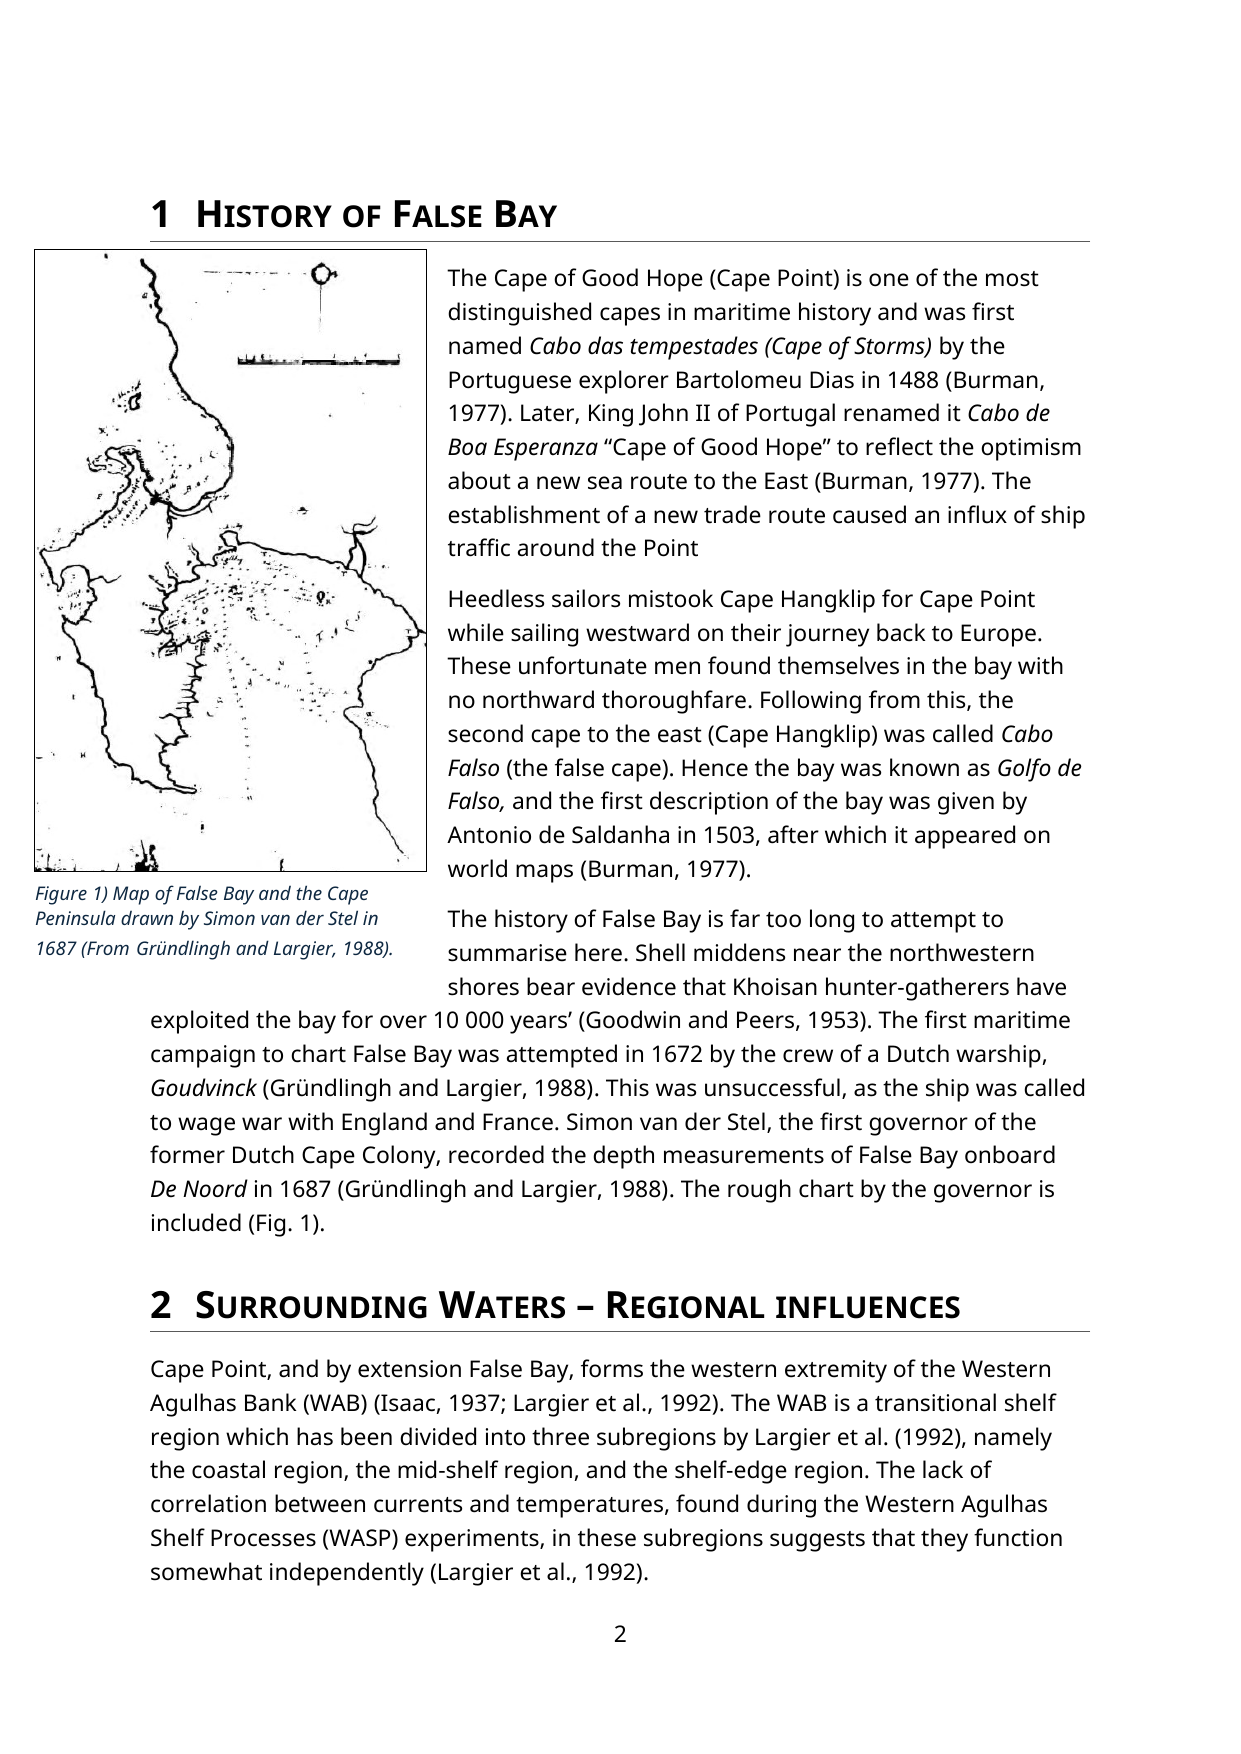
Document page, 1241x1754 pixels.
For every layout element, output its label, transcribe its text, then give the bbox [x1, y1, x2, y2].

picture [35, 250, 426, 871]
text The history of False Bay is far too long to attempt to summarise here. Shell middens near the northwestern shores bear evidence that Khoisan hunter-gatherers have exploited the bay for over 10 000 years’ (Goodwin and Peers, 1953). The first maritime campaign to chart False Bay was attempted in 1672 by the crew of a Dutch warship, Goudvinck (Gründlingh and Largier, 1988). This was unsuccessful, as the ship was called to wage war with England and France. Simon van der Stel, the first governor of the former Dutch Cape Colony, recorded the depth measurements of False Bay onboard De Noord in 1687 (Gründlingh and Largier, 1988). The rough chart by the governor is included (Fig. 1). [150, 903, 1090, 1238]
subtitle History of False Bay [150, 187, 1090, 241]
text Heedless sailors mistook Cape Hangklip for Cape Point while sailing westward on their journey back to Europe. These unfortunate men found themselves in the bay with no northward thoroughfare. Following from this, the second cape to the east (Cape Hangklip) was called Cabo Falso (the false cape). Hence the bay was known as Golfo de Falso, and the first description of the bay was given by Antonio de Saldanha in 1503, after which it appeared on world maps (Burman, 1977). [150, 583, 1090, 884]
text Cape Point, and by extension False Bay, forms the western extremity of the Western Agulhas Bank (WAB) (Isaac, 1937; Largier et al., 1992). The WAB is a transitional shelf region which has been divided into three subregions by Largier et al. (1992), namely the coastal region, the mid-shelf region, and the shelf-edge region. The lack of correlation between currents and temperatures, found during the Western Agulhas Shelf Processes (WASP) experiments, in these subregions suggests that they function somewhat independently (Largier et al., 1992). [150, 1353, 1090, 1587]
text The Cape of Good Hope (Cape Point) is one of the most distinguished capes in maritime history and was first named Cabo das tempestades (Cape of Storms) by the Portuguese explorer Bartolomeu Dias in 1488 (Burman, 1977). Later, King John II of Portugal renamed it Cabo de Boa Esperanza “Cape of Good Hope” to reflect the optimism about a new sea route to the East (Burman, 1977). The establishment of a new trade route caused an influx of ship traffic around the Point [427, 262, 1090, 564]
subtitle Surrounding Waters – Regional influences [150, 1278, 1090, 1331]
